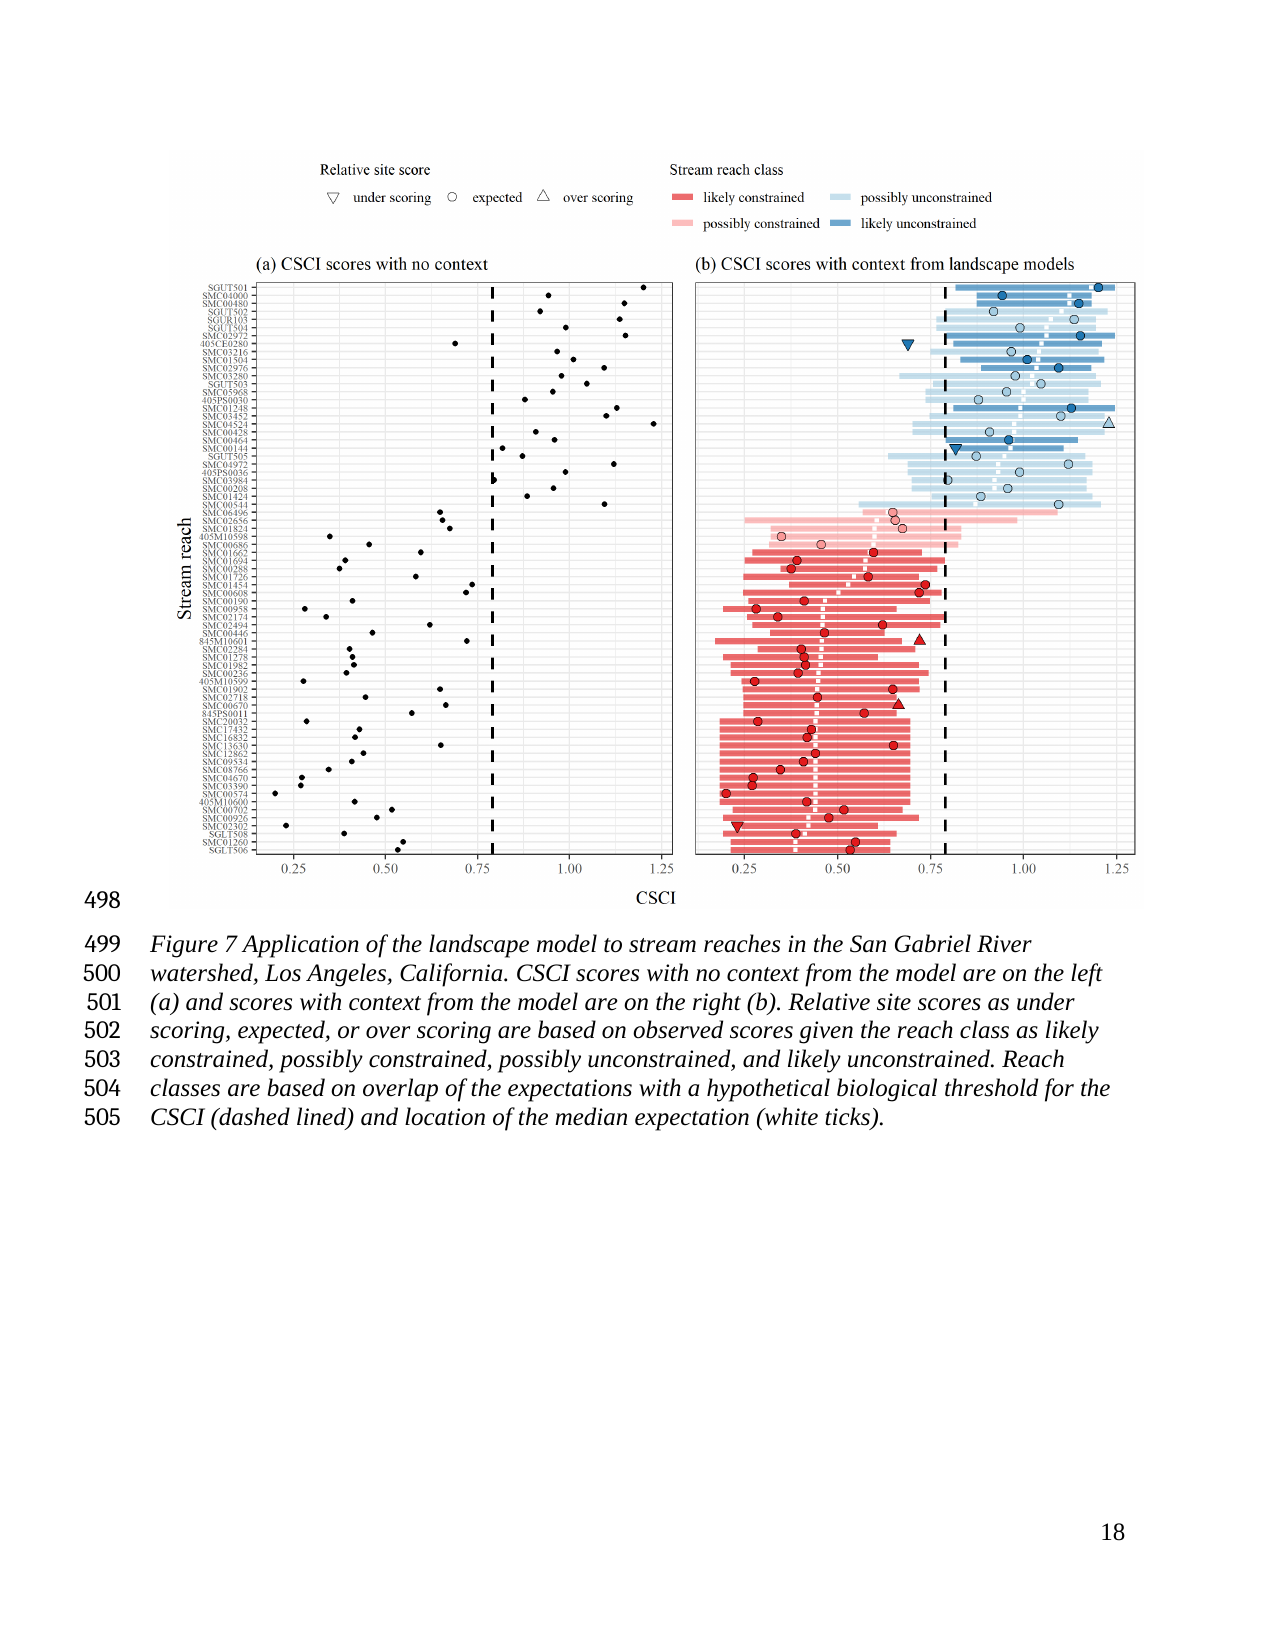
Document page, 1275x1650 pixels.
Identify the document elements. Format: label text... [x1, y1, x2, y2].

picture [168, 150, 1144, 909]
text Figure 7 Application of the landscape model to stream reaches in the San Gabriel River watershed, Los Angeles, California. CSCI scores with no context from the model are on the left (a) and scores with context from the model are on the right (b). Relative site scores as under scoring, expected, or over scoring are based on observed scores given the reach class as likely constrained, possibly constrained, possibly unconstrained, and likely unconstrained. Reach classes are based on overlap of the expectations with a hypothetical biological threshold for the CSCI (dashed lined) and location of the median expectation (white ticks). [150, 929, 1125, 1130]
